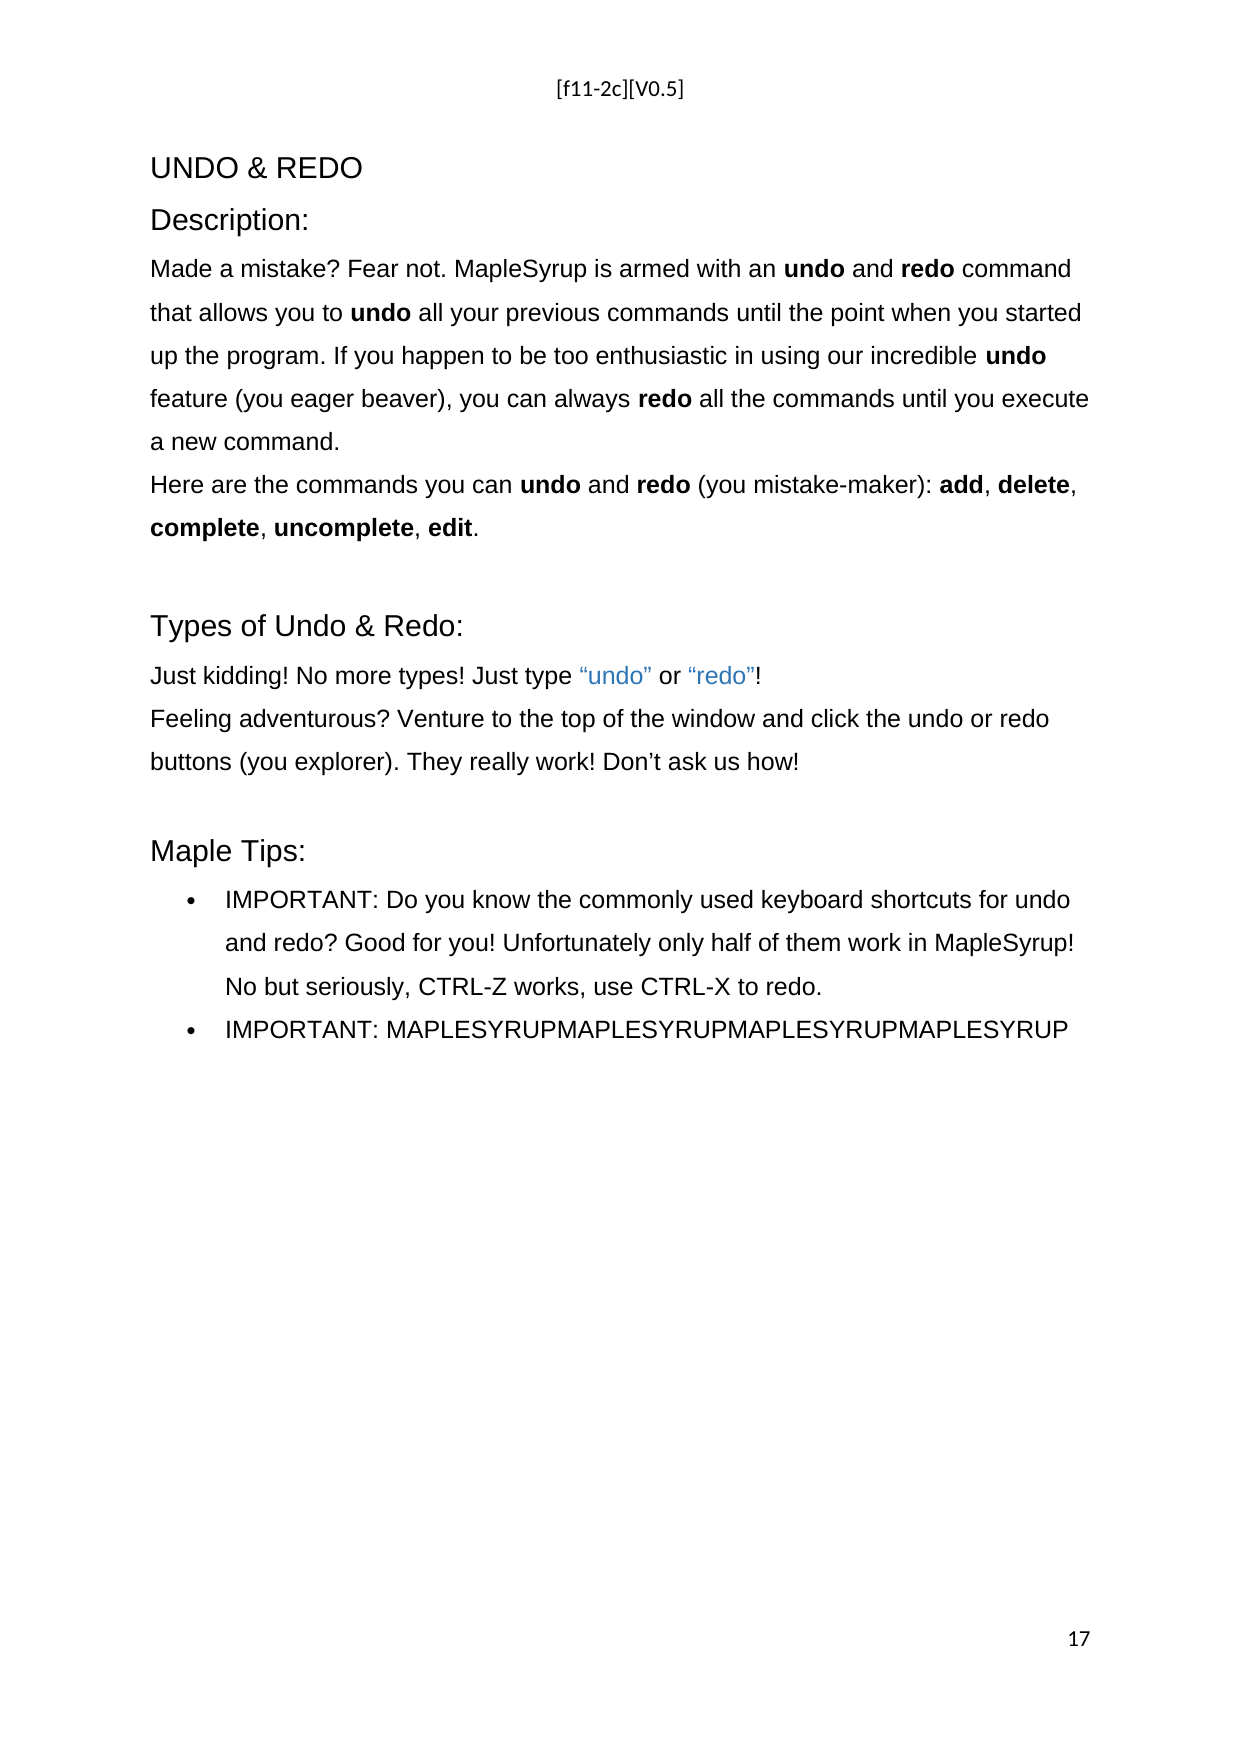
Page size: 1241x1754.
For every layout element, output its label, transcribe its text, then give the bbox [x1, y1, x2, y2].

text Description: [150, 202, 1090, 237]
text Maple Tips: [150, 833, 1090, 868]
text Types of Undo & Redo: [150, 608, 1090, 643]
list IMPORTANT: Do you know the commonly used keyboard shortcuts for undo and redo? Good for you! Unfortunately only half of them work in MapleSyrup! No but seriously, CTRL-Z works, use CTRL-X to redo. [187, 885, 1090, 1000]
text Feeling adventurous? Venture to the top of the window and click the undo or redo buttons (you explorer). They really work! Don’t ask us how! [150, 704, 1090, 776]
text Made a mistake? Fear not. MapleSyrup is armed with an undo and redo command that allows you to undo all your previous commands until the point when you started up the program. If you happen to be too enthusiastic in using our incredible undo feature (you eager beaver), you can always redo all the commands until you execute a new command. [150, 254, 1090, 456]
text Just kidding! No more types! Just type “undo” or “redo”! [150, 661, 1090, 689]
text Here are the commands you can undo and redo (you mistake-maker): add, delete, complete, uncomplete, edit. [150, 470, 1090, 542]
list IMPORTANT: MAPLESYRUPMAPLESYRUPMAPLESYRUPMAPLESYRUP [187, 1015, 1090, 1043]
text UNDO & REDO [150, 150, 1090, 185]
